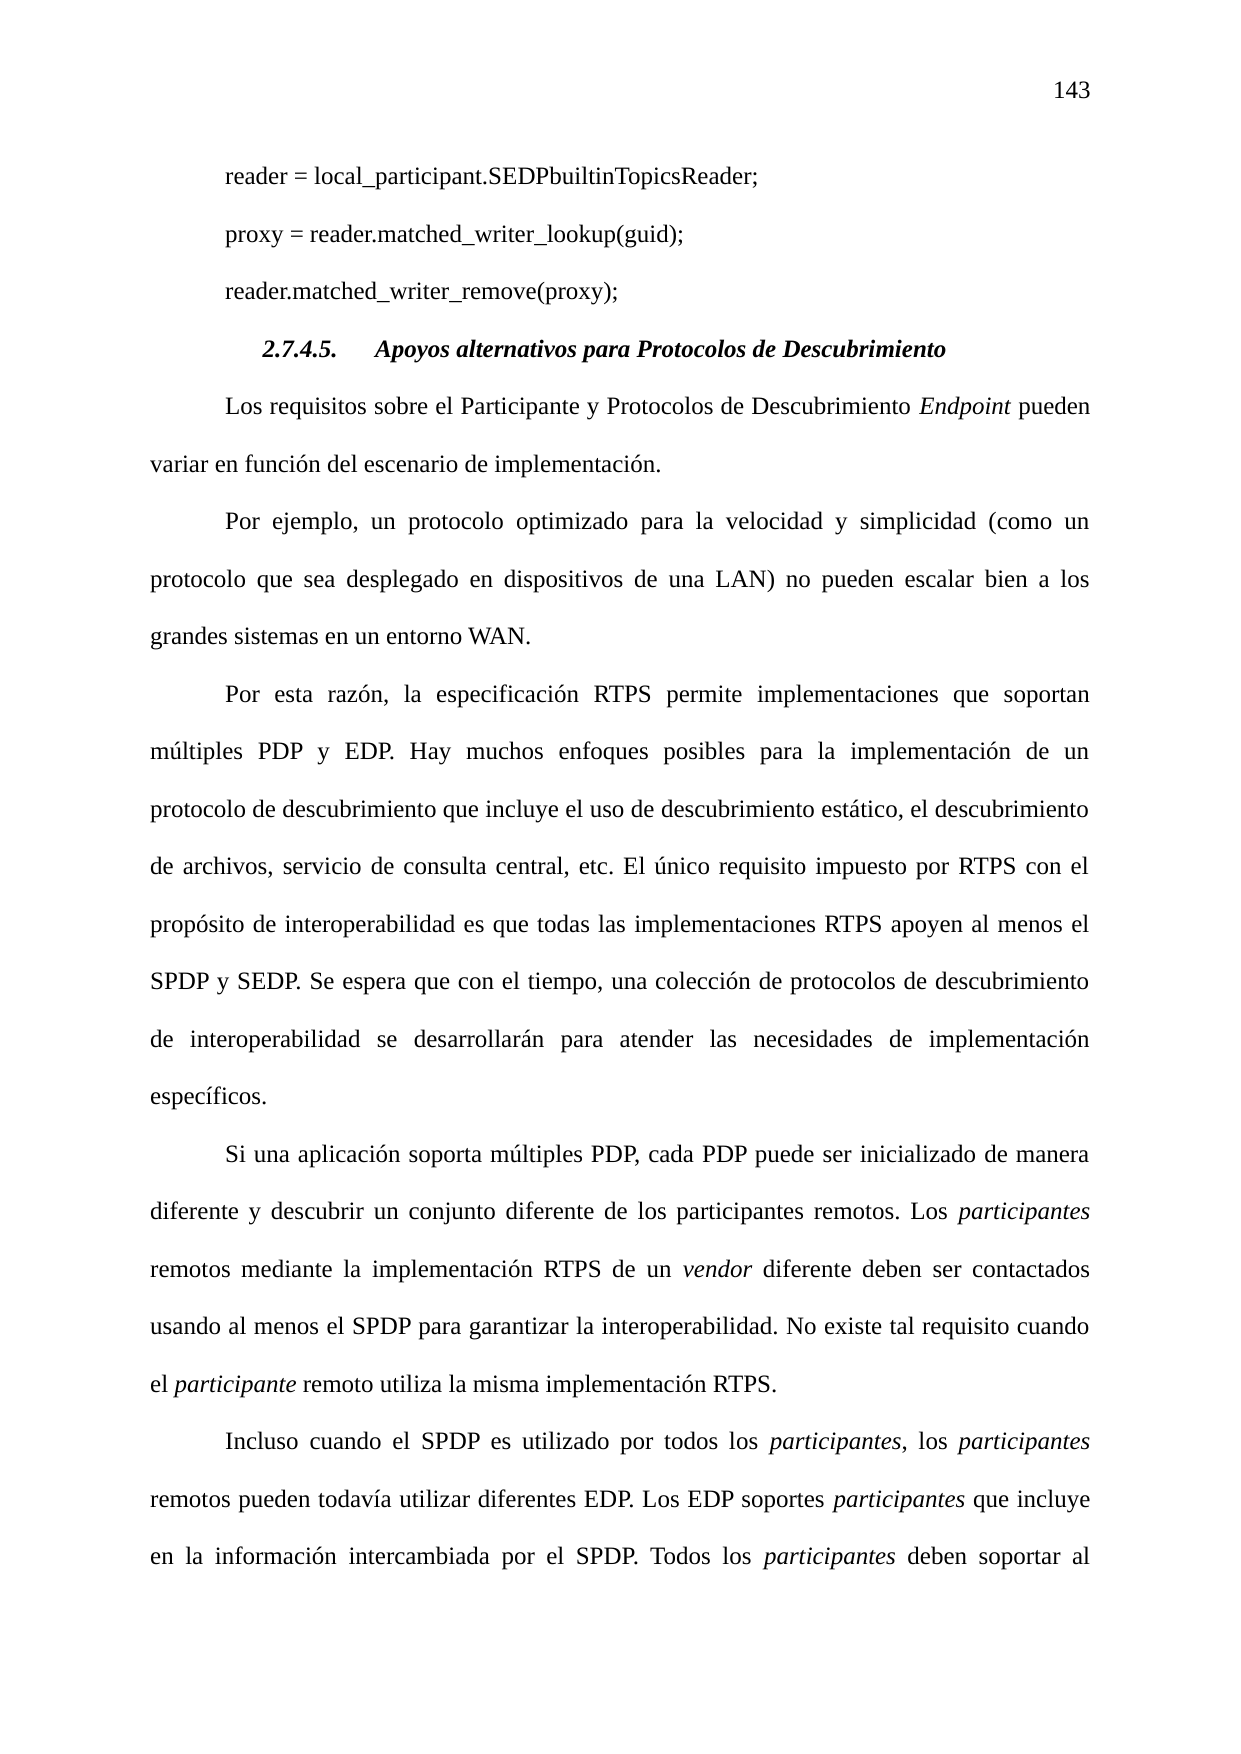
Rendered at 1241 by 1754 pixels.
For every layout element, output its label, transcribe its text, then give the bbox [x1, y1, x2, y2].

text Los requisitos sobre el Participante y Protocolos de Descubrimiento Endpoint pueden variar en función del escenario de implementación. [150, 391, 1090, 477]
text reader.matched_writer_remove(proxy); [150, 276, 1090, 305]
text reader = local_participant.SEDPbuiltinTopicsReader; [150, 161, 1090, 190]
text proxy = reader.matched_writer_lookup(guid); [150, 219, 1090, 247]
text Si una aplicación soporta múltiples PDP, cada PDP puede ser inicializado de manera diferente y descubrir un conjunto diferente de los participantes remotos. Los participantes remotos mediante la implementación RTPS de un vendor diferente deben ser contactados usando al menos el SPDP para garantizar la interoperabilidad. No existe tal requisito cuando el participante remoto utiliza la misma implementación RTPS. [150, 1139, 1090, 1397]
text Por ejemplo, un protocolo optimizado para la velocidad y simplicidad (como un protocolo que sea desplegado en dispositivos de una LAN) no pueden escalar bien a los grandes sistemas en un entorno WAN. [150, 506, 1090, 650]
text Por esta razón, la especificación RTPS permite implementaciones que soportan múltiples PDP y EDP. Hay muchos enfoques posibles para la implementación de un protocolo de descubrimiento que incluye el uso de descubrimiento estático, el descubrimiento de archivos, servicio de consulta central, etc. El único requisito impuesto por RTPS con el propósito de interoperabilidad es que todas las implementaciones RTPS apoyen al menos el SPDP y SEDP. Se espera que con el tiempo, una colección de protocolos de descubrimiento de interoperabilidad se desarrollarán para atender las necesidades de implementación específicos. [150, 679, 1090, 1110]
subtitle Apoyos alternativos para Protocolos de Descubrimiento [262, 334, 1090, 362]
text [150, 1426, 1090, 1570]
